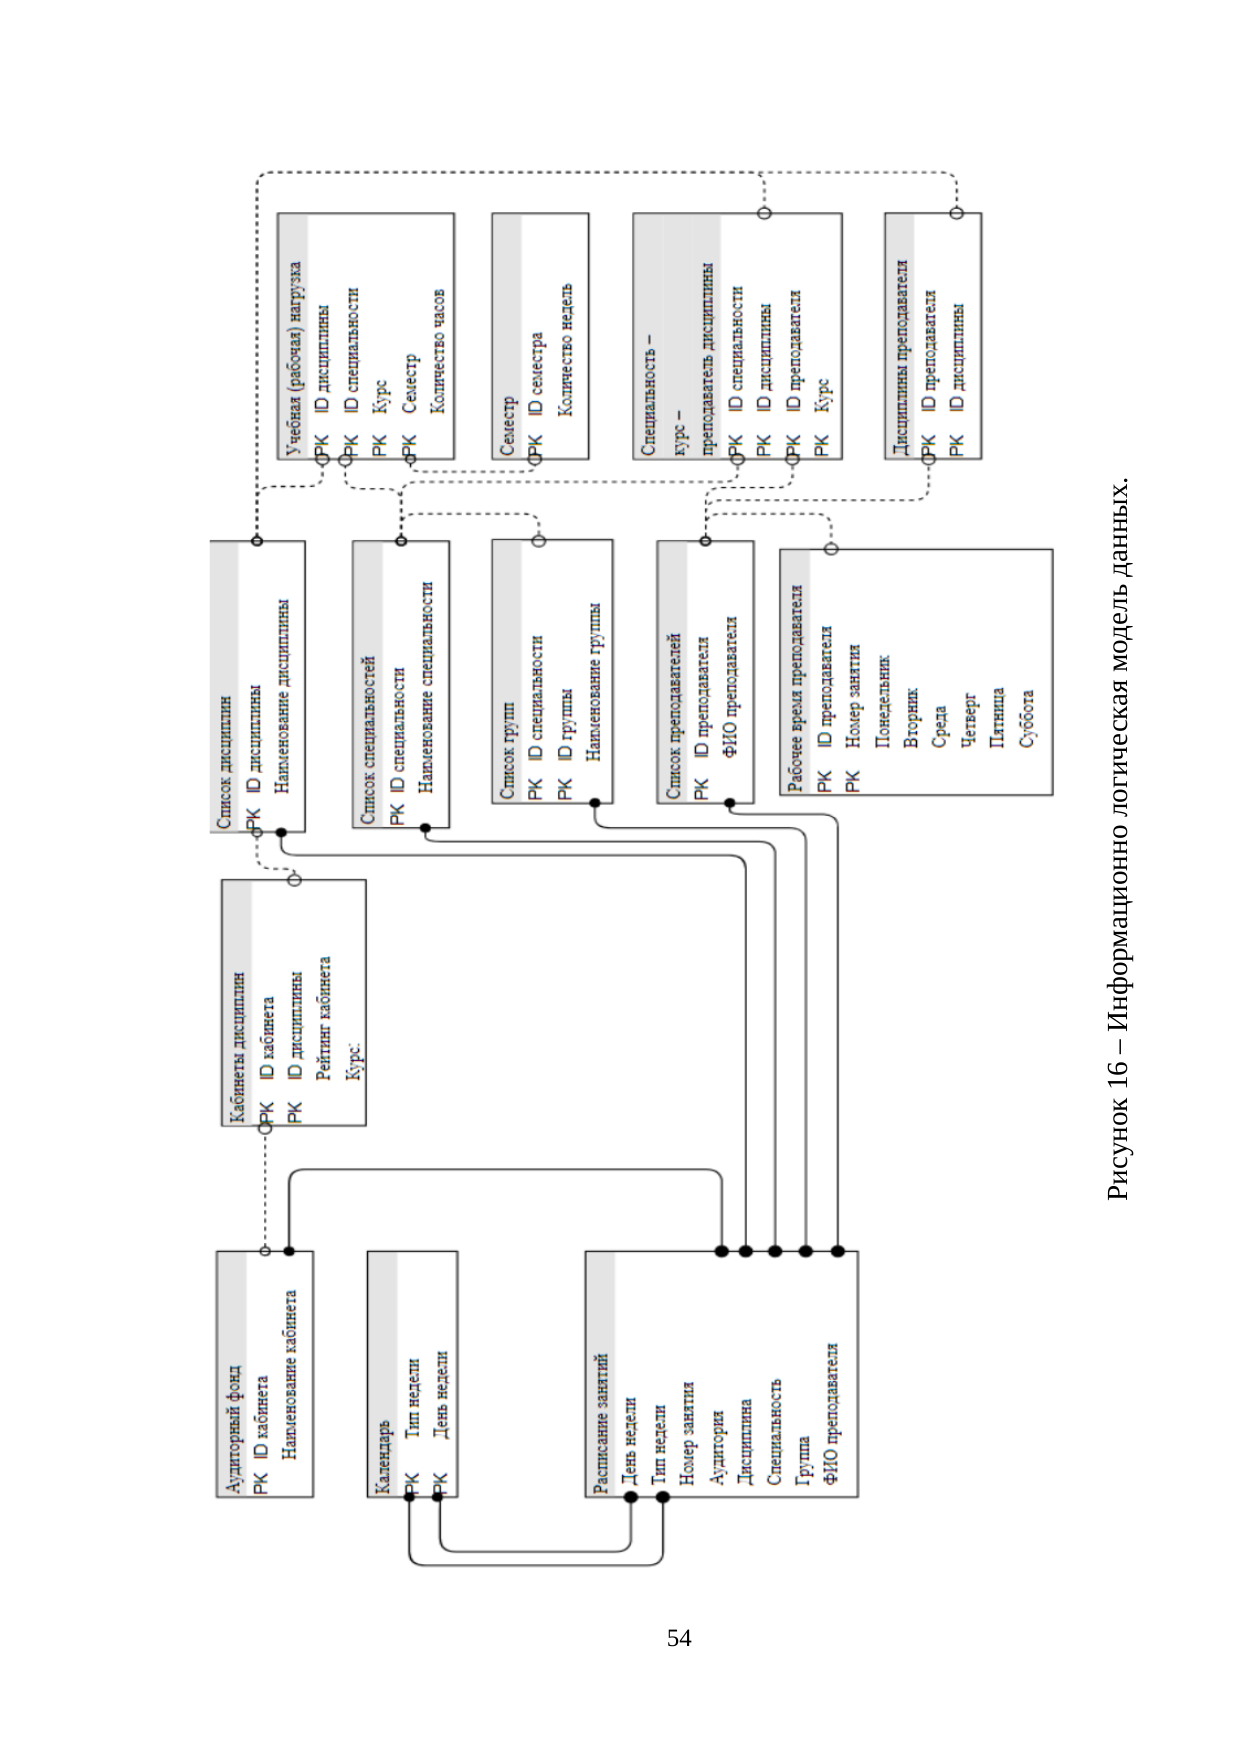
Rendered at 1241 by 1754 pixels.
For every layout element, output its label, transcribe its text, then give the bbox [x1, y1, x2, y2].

table_header Рисунок 16 – Информационно логическая модель данных. [1072, 118, 1202, 1560]
picture [210, 147, 1064, 1570]
table_header [177, 118, 1072, 1560]
